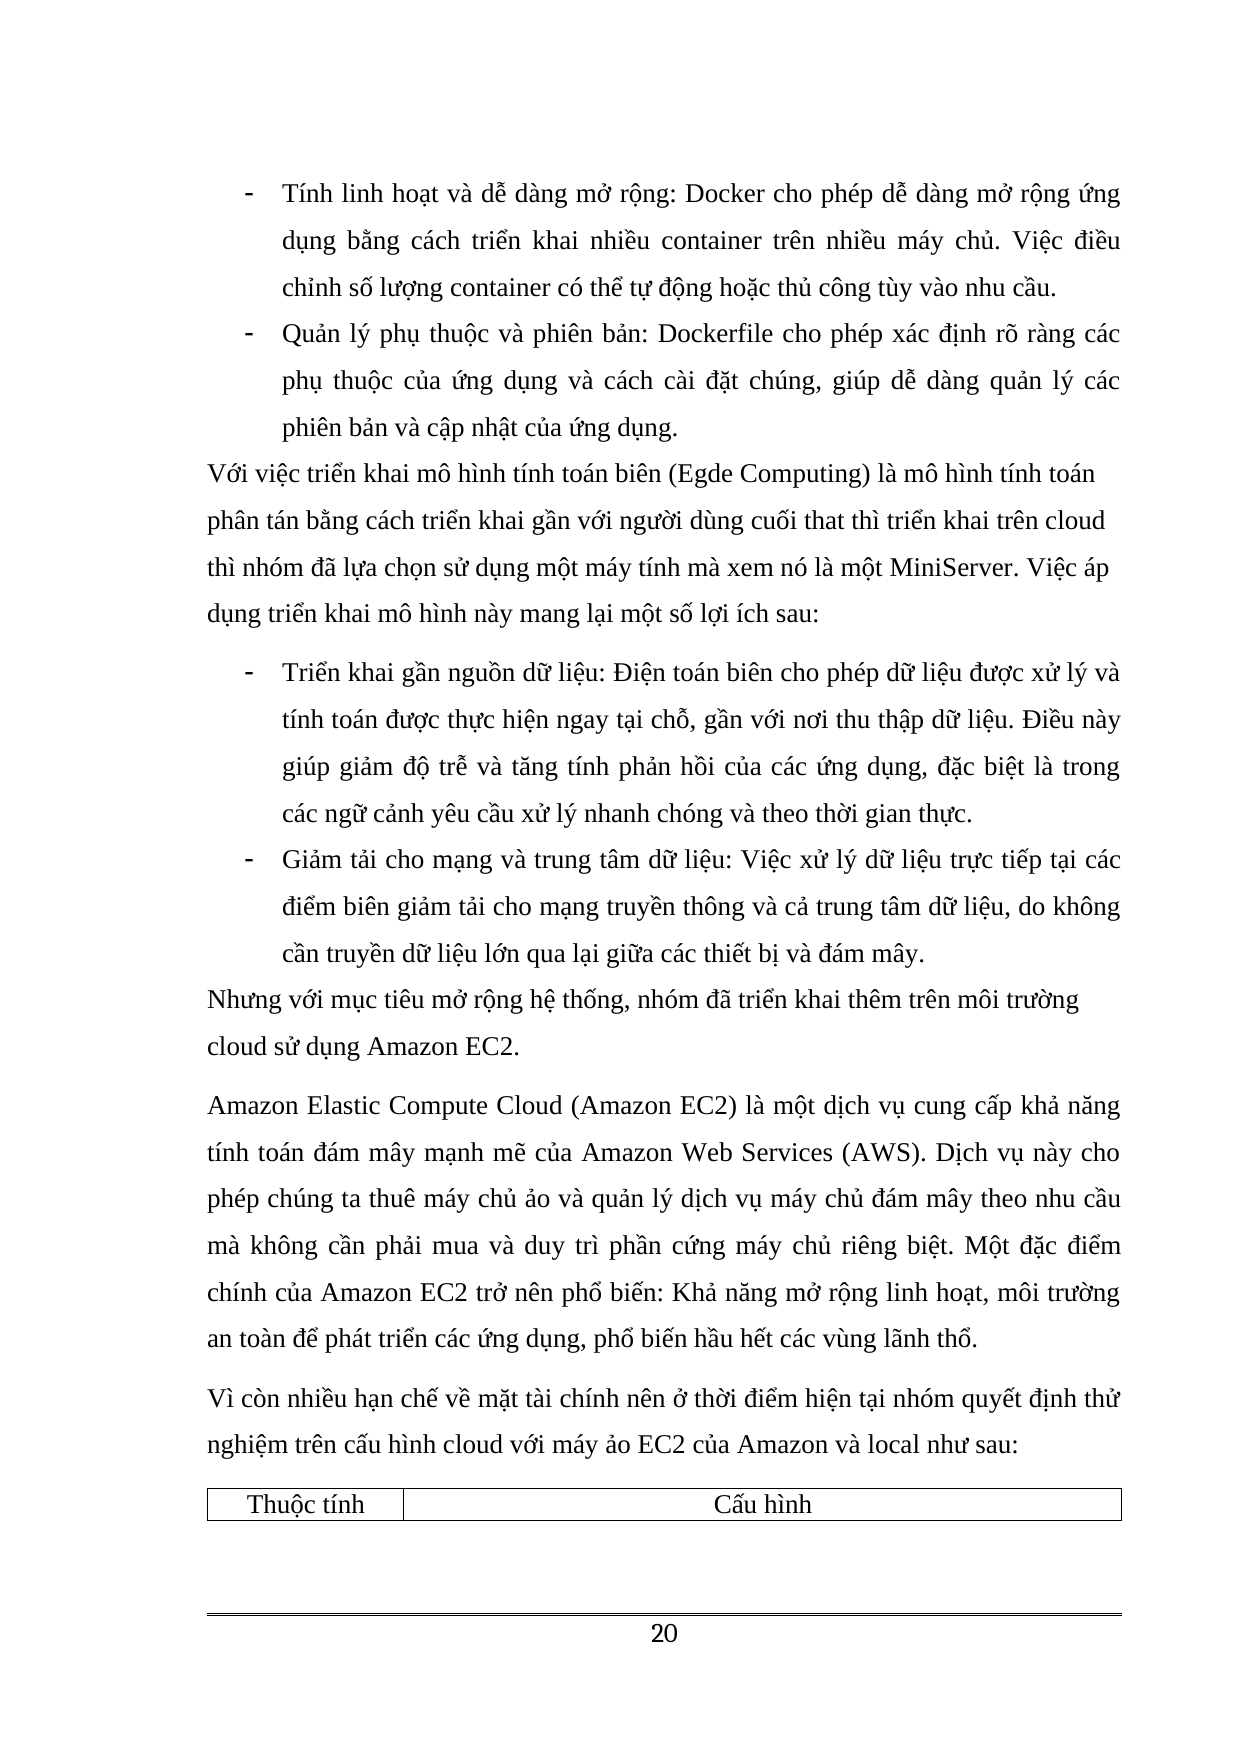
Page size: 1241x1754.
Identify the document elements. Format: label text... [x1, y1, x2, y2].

list Giảm tải cho mạng và trung tâm dữ liệu: Việc xử lý dữ liệu trực tiếp tại các điểm biên giảm tải cho mạng truyền thông và cả trung tâm dữ liệu, do không cần truyền dữ liệu lớn qua lại giữa các thiết bị và đám mây. [244, 843, 1122, 968]
text Amazon Elastic Compute Cloud (Amazon EC2) là một dịch vụ cung cấp khả năng tính toán đám mây mạnh mẽ của Amazon Web Services (AWS). Dịch vụ này cho phép chúng ta thuê máy chủ ảo và quản lý dịch vụ máy chủ đám mây theo nhu cầu mà không cần phải mua và duy trì phần cứng máy chủ riêng biệt. Một đặc điểm chính của Amazon EC2 trở nên phổ biến: Khả năng mở rộng linh hoạt, môi trường an toàn để phát triển các ứng dụng, phổ biến hầu hết các vùng lãnh thổ. [207, 1089, 1122, 1354]
list Triển khai gần nguồn dữ liệu: Điện toán biên cho phép dữ liệu được xử lý và tính toán được thực hiện ngay tại chỗ, gần với nơi thu thập dữ liệu. Điều này giúp giảm độ trễ và tăng tính phản hồi của các ứng dụng, đặc biệt là trong các ngữ cảnh yêu cầu xử lý nhanh chóng và theo thời gian thực. [244, 657, 1122, 828]
table_header Cấu hình [404, 1489, 1121, 1520]
text Nhưng với mục tiêu mở rộng hệ thống, nhóm đã triển khai thêm trên môi trường cloud sử dụng Amazon EC2. [207, 983, 1122, 1061]
text Với việc triển khai mô hình tính toán biên (Egde Computing) là mô hình tính toán phân tán bằng cách triển khai gần với người dùng cuối that thì triển khai trên cloud thì nhóm đã lựa chọn sử dụng một máy tính mà xem nó là một MiniServer. Việc áp dụng triển khai mô hình này mang lại một số lợi ích sau: [207, 457, 1122, 628]
text Vì còn nhiều hạn chế về mặt tài chính nên ở thời điểm hiện tại nhóm quyết định thử nghiệm trên cấu hình cloud với máy ảo EC2 của Amazon và local như sau: [207, 1382, 1122, 1459]
table_header Thuộc tính [208, 1489, 403, 1520]
list Quản lý phụ thuộc và phiên bản: Dockerfile cho phép xác định rõ ràng các phụ thuộc của ứng dụng và cách cài đặt chúng, giúp dễ dàng quản lý các phiên bản và cập nhật của ứng dụng. [244, 317, 1122, 442]
list Tính linh hoạt và dễ dàng mở rộng: Docker cho phép dễ dàng mở rộng ứng dụng bằng cách triển khai nhiều container trên nhiều máy chủ. Việc điều chỉnh số lượng container có thể tự động hoặc thủ công tùy vào nhu cầu. [244, 177, 1122, 302]
